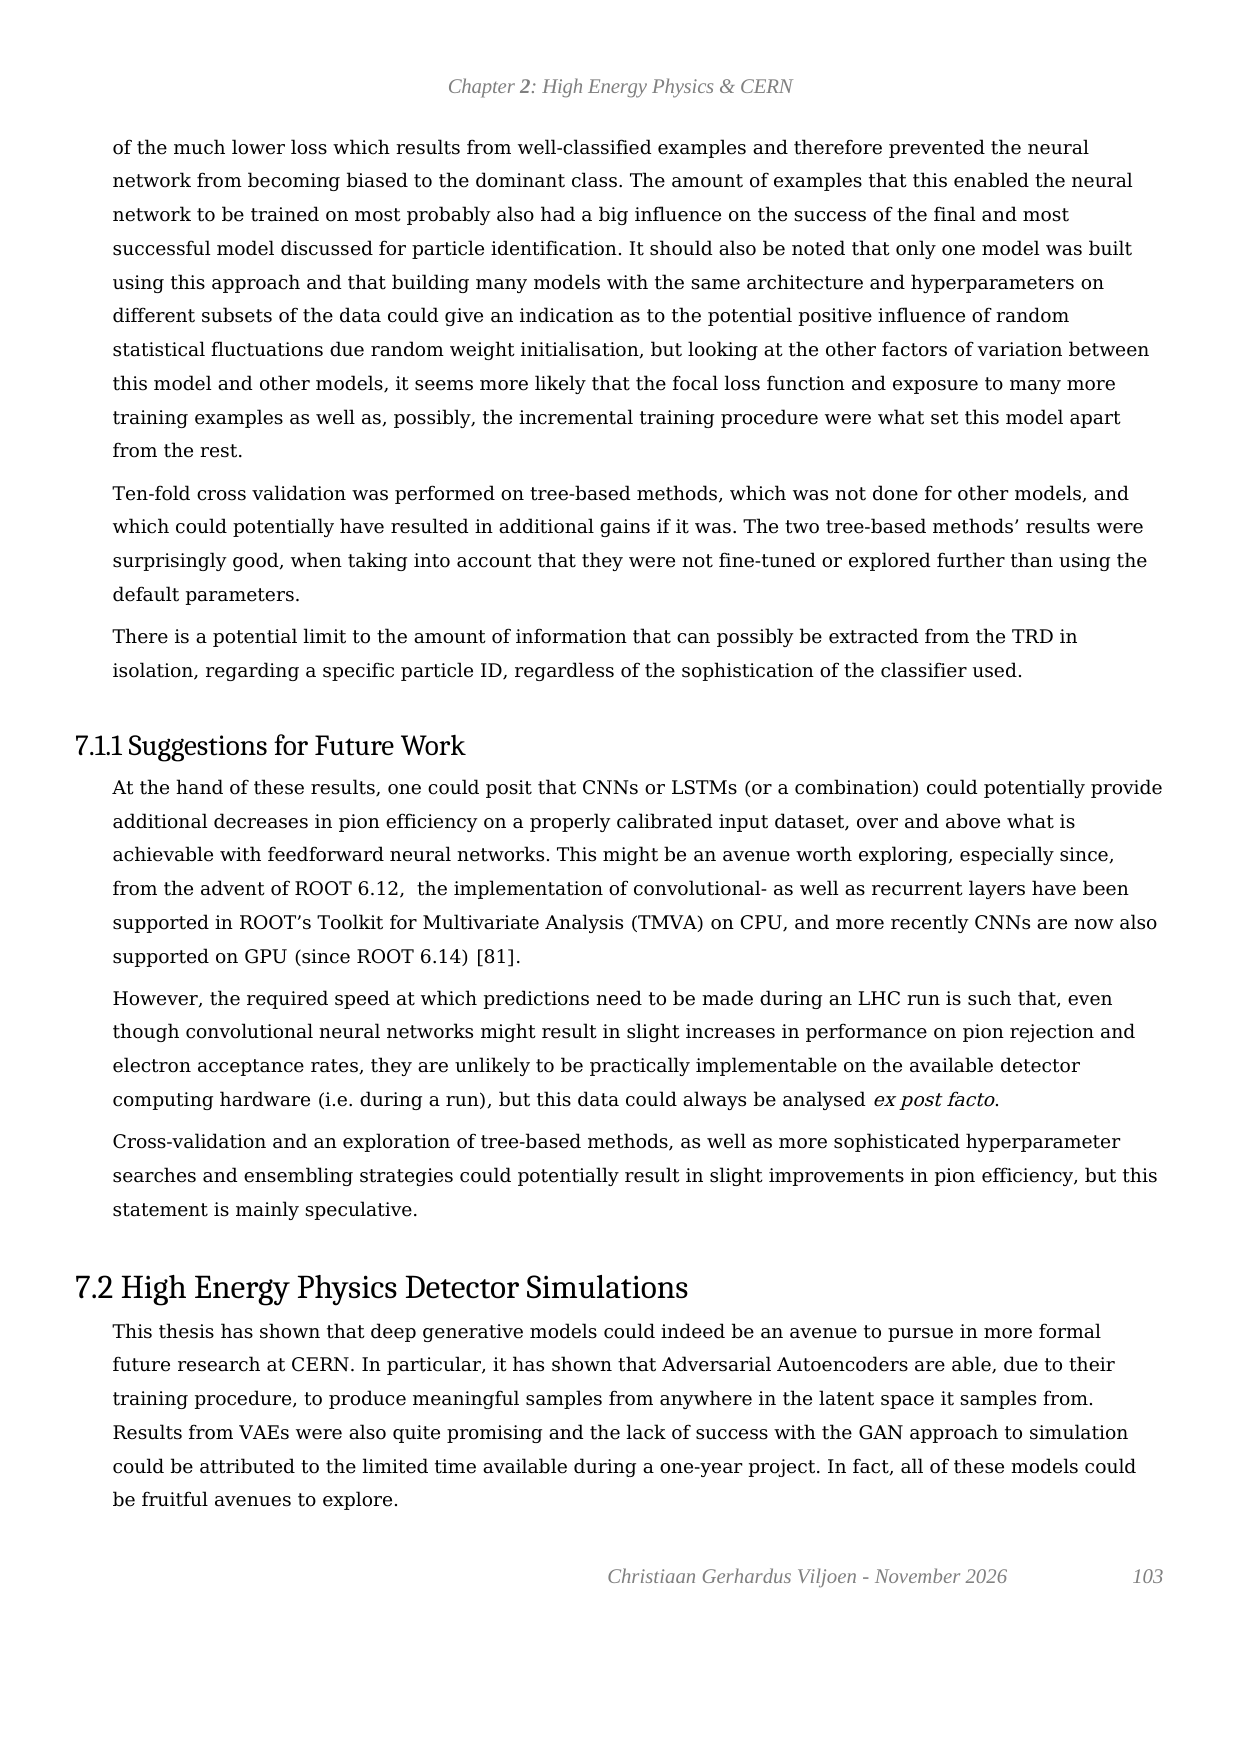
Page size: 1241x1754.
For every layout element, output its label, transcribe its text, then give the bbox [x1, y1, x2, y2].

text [112, 135, 1165, 462]
text This thesis has shown that deep generative models could indeed be an avenue to pursue in more formal future research at CERN. In particular, it has shown that Adversarial Autoencoders are able, due to their training procedure, to produce meaningful samples from anywhere in the latent space it samples from. Results from VAEs were also quite promising and the lack of success with the GAN approach to simulation could be attributed to the limited time available during a one-year project. In fact, all of these models could be fruitful avenues to explore. [112, 1319, 1165, 1511]
text At the hand of these results, one could posit that CNNs or LSTMs (or a combination) could potentially provide additional decreases in pion efficiency on a properly calibrated input dataset, over and above what is achievable with feedforward neural networks. This might be an avenue worth exploring, especially since, from the advent of ROOT 6.12, the implementation of convolutional- as well as recurrent layers have been supported in ROOT’s Toolkit for Multivariate Analysis (TMVA) on CPU, and more recently CNNs are now also supported on GPU (since ROOT 6.14) . [112, 776, 1165, 967]
subtitle High Energy Physics Detector Simulations [75, 1268, 1165, 1307]
text Ten-fold cross validation was performed on tree-based methods, which was not done for other models, and which could potentially have resulted in additional gains if it was. The two tree-based methods’ results were surprisingly good, when taking into account that they were not fine-tuned or explored further than using the default parameters. [112, 481, 1165, 605]
text However, the required speed at which predictions need to be made during an LHC run is such that, even though convolutional neural networks might result in slight increases in performance on pion rejection and electron acceptance rates, they are unlikely to be practically implementable on the available detector computing hardware (i.e. during a run), but this data could always be analysed ex post facto. [112, 986, 1165, 1110]
text There is a potential limit to the amount of information that can possibly be extracted from the TRD in isolation, regarding a specific particle ID, regardless of the sophistication of the classifier used. [112, 624, 1165, 681]
subtitle Suggestions for Future Work [75, 729, 1165, 763]
text Cross-validation and an exploration of tree-based methods, as well as more sophisticated hyperparameter searches and ensembling strategies could potentially result in slight improvements in pion efficiency, but this statement is mainly speculative. [112, 1130, 1165, 1220]
